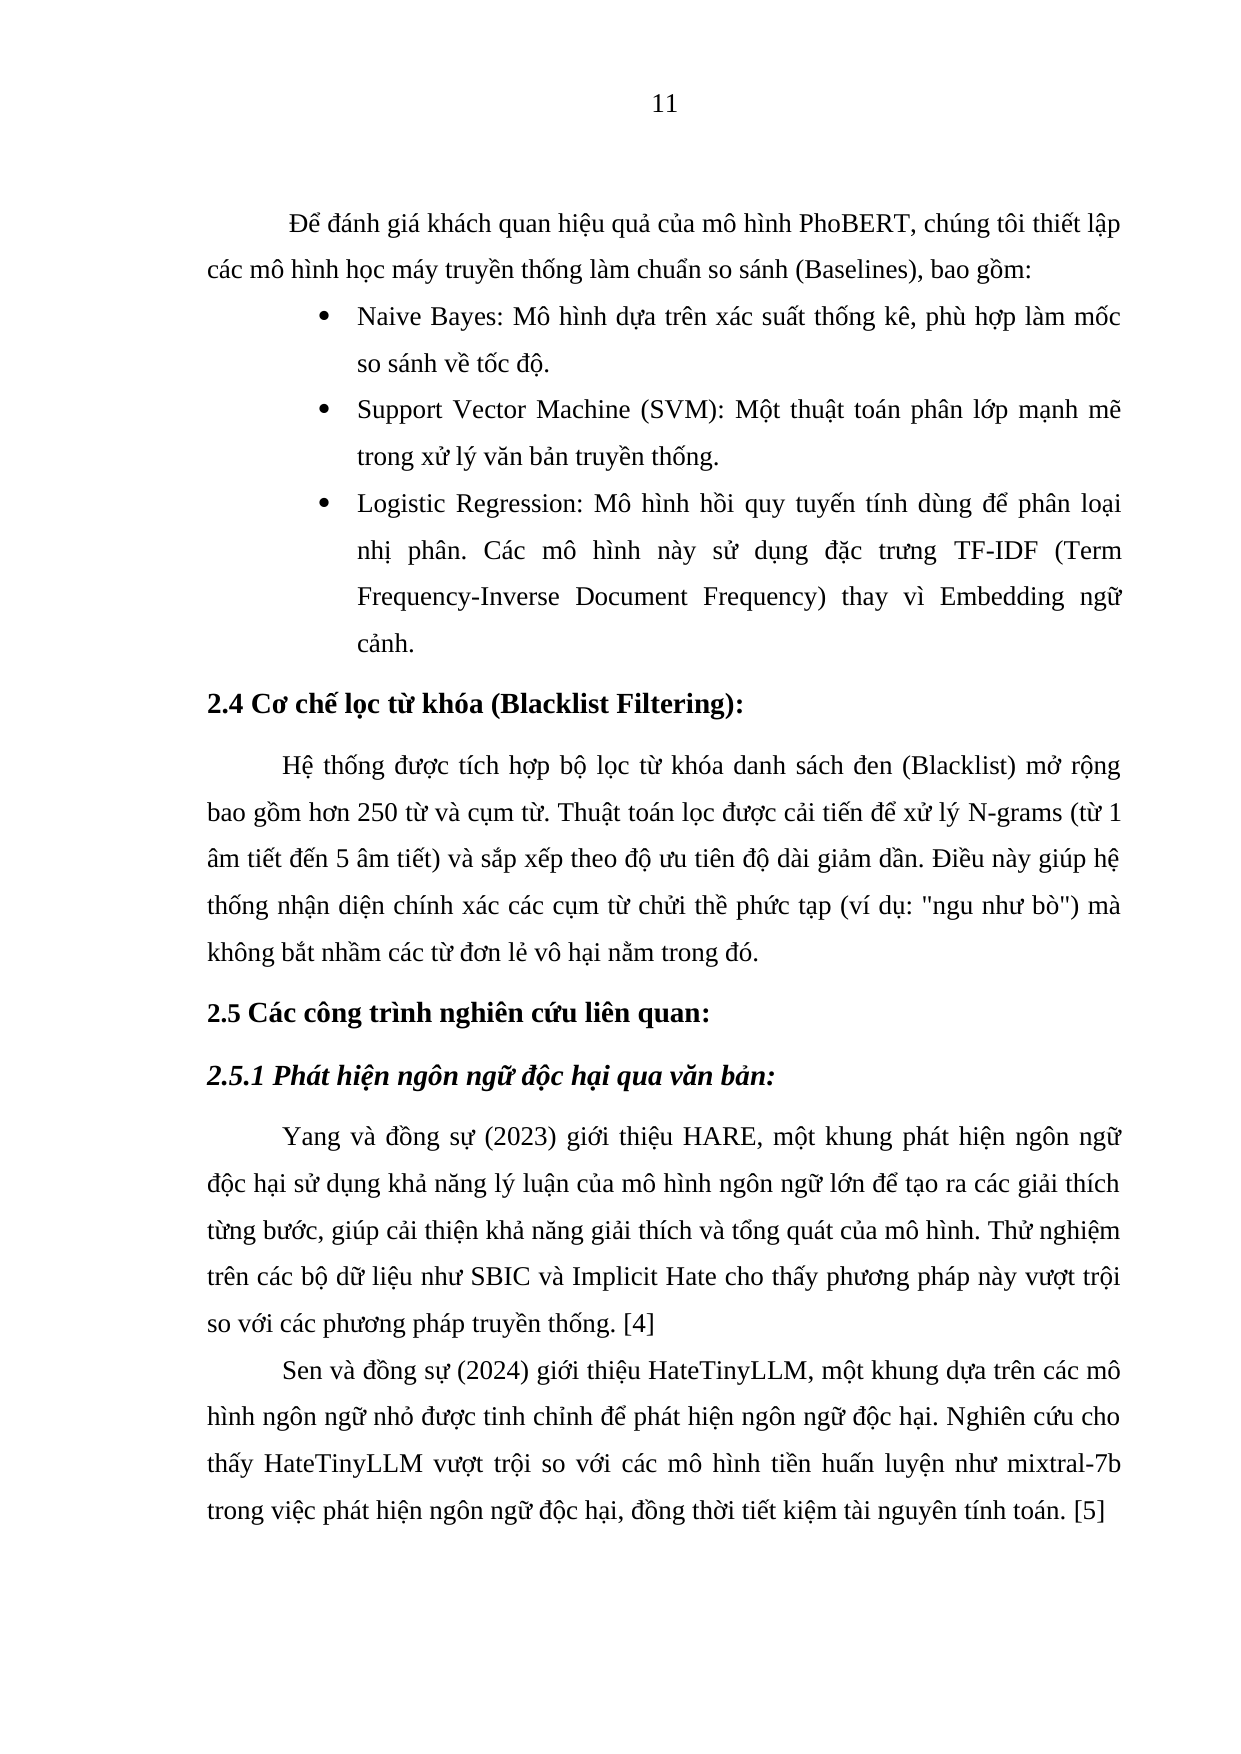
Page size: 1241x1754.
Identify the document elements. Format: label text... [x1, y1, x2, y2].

text Để đánh giá khách quan hiệu quả của mô hình PhoBERT, chúng tôi thiết lập các mô hình học máy truyền thống làm chuẩn so sánh (Baselines), bao gồm: [207, 207, 1122, 284]
list Naive Bayes: Mô hình dựa trên xác suất thống kê, phù hợp làm mốc so sánh về tốc độ. [319, 300, 1122, 378]
list Logistic Regression: Mô hình hồi quy tuyến tính dùng để phân loại nhị phân. Các mô hình này sử dụng đặc trưng TF-IDF (Term Frequency-Inverse Document Frequency) thay vì Embedding ngữ cảnh. [319, 487, 1122, 658]
list Support Vector Machine (SVM): Một thuật toán phân lớp mạnh mẽ trong xử lý văn bản truyền thống. [319, 393, 1122, 471]
text Yang và đồng sự (2023) giới thiệu HARE, một khung phát hiện ngôn ngữ độc hại sử dụng khả năng lý luận của mô hình ngôn ngữ lớn để tạo ra các giải thích từng bước, giúp cải thiện khả năng giải thích và tổng quát của mô hình. Thử nghiệm trên các bộ dữ liệu như SBIC và Implicit Hate cho thấy phương pháp này vượt trội so với các phương pháp truyền thống. [4] [207, 1121, 1122, 1338]
subtitle Cơ chế lọc từ khóa (Blacklist Filtering): [207, 686, 1122, 720]
text Hệ thống được tích hợp bộ lọc từ khóa danh sách đen (Blacklist) mở rộng bao gồm hơn 250 từ và cụm từ. Thuật toán lọc được cải tiến để xử lý N-grams (từ 1 âm tiết đến 5 âm tiết) và sắp xếp theo độ ưu tiên độ dài giảm dần. Điều này giúp hệ thống nhận diện chính xác các cụm từ chửi thề phức tạp (ví dụ: "ngu như bò") mà không bắt nhầm các từ đơn lẻ vô hại nằm trong đó. [207, 749, 1122, 967]
subtitle Phát hiện ngôn ngữ độc hại qua văn bản: [207, 1058, 1122, 1091]
subtitle Các công trình nghiên cứu liên quan: [207, 995, 1122, 1028]
text Sen và đồng sự (2024) giới thiệu HateTinyLLM, một khung dựa trên các mô hình ngôn ngữ nhỏ được tinh chỉnh để phát hiện ngôn ngữ độc hại. Nghiên cứu cho thấy HateTinyLLM vượt trội so với các mô hình tiền huấn luyện như mixtral-7b trong việc phát hiện ngôn ngữ độc hại, đồng thời tiết kiệm tài nguyên tính toán. [5] [207, 1354, 1122, 1525]
